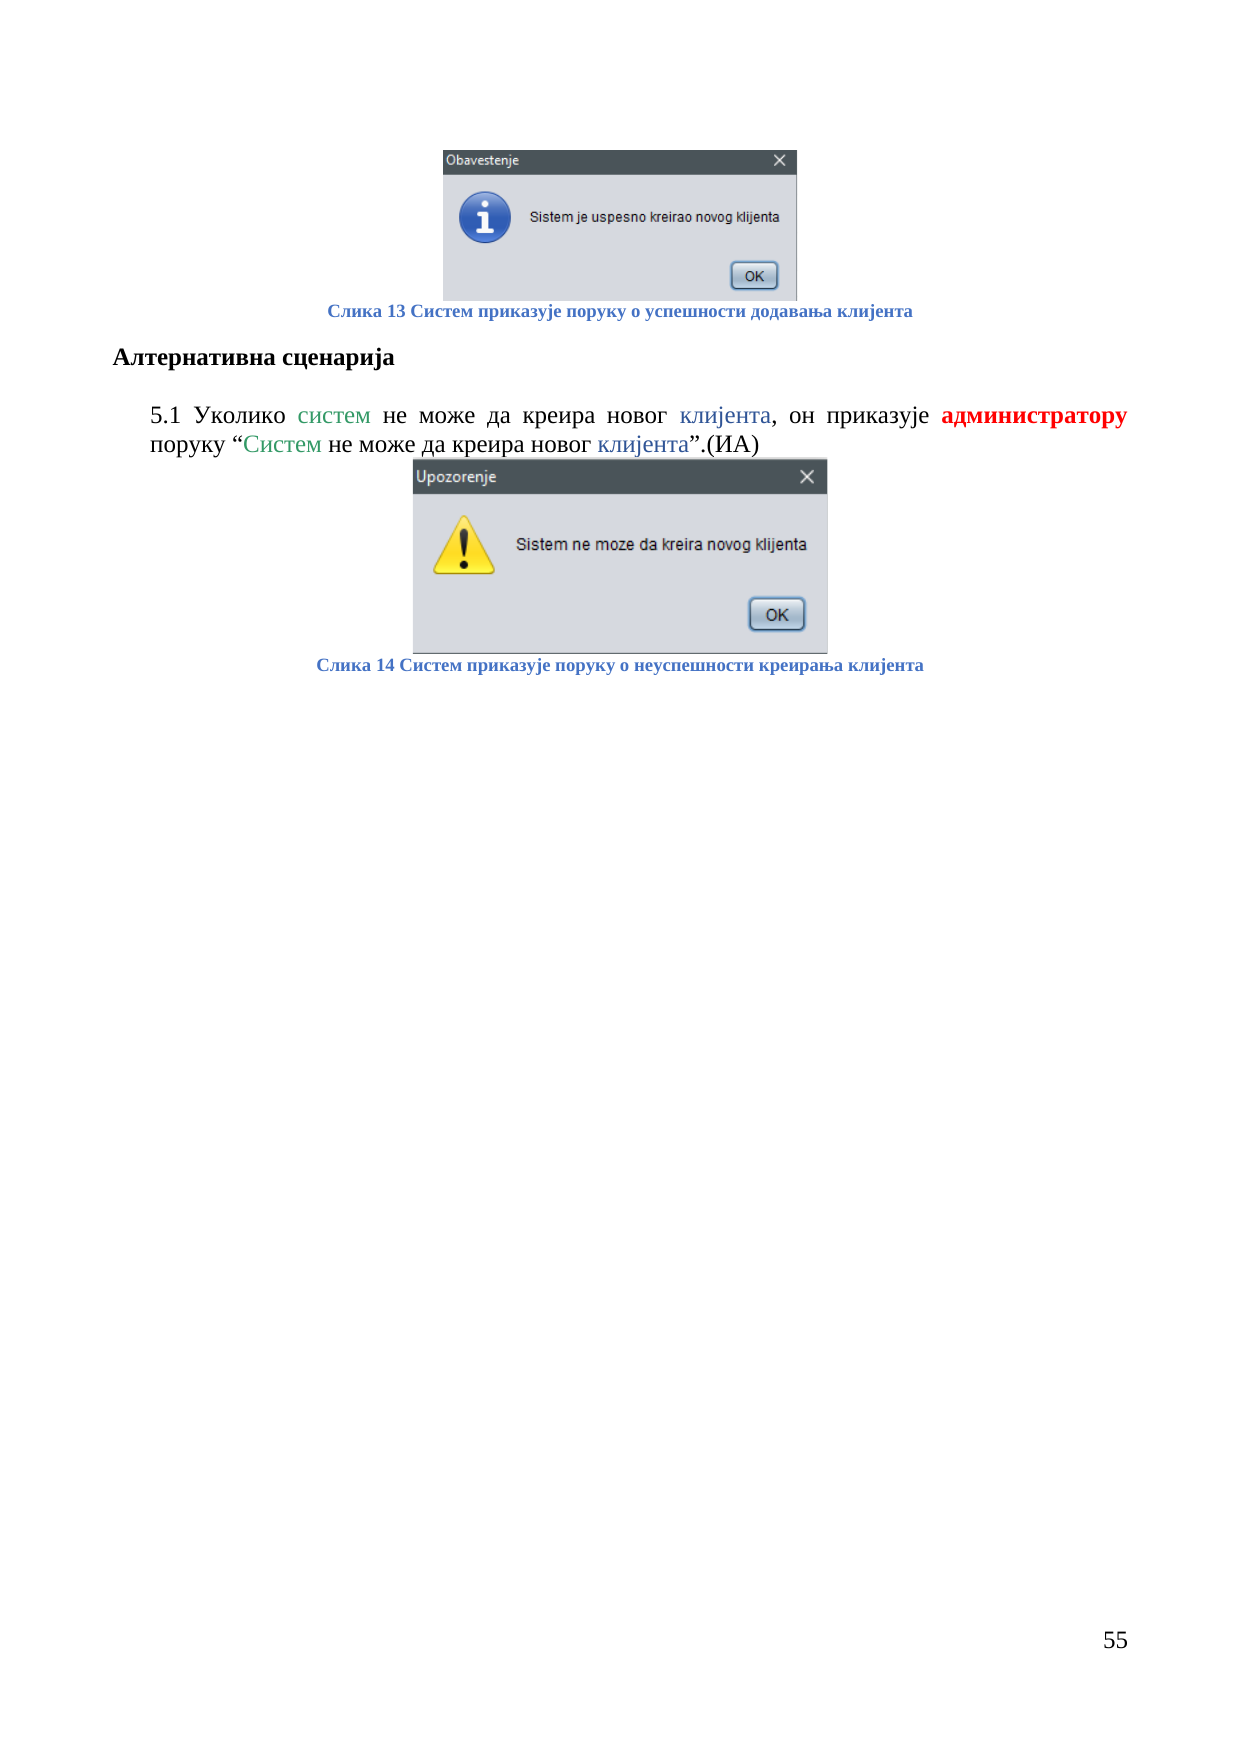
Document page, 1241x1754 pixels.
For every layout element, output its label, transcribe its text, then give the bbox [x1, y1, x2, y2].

text Алтернативна сценарија [112, 342, 1128, 371]
picture [443, 150, 798, 301]
text 5.1 Уколико систем не може да креира новог клијента, он приказује администратору поруку “Систем не може да креира новог клијента”.(ИА) [150, 400, 1128, 457]
picture [412, 457, 828, 654]
